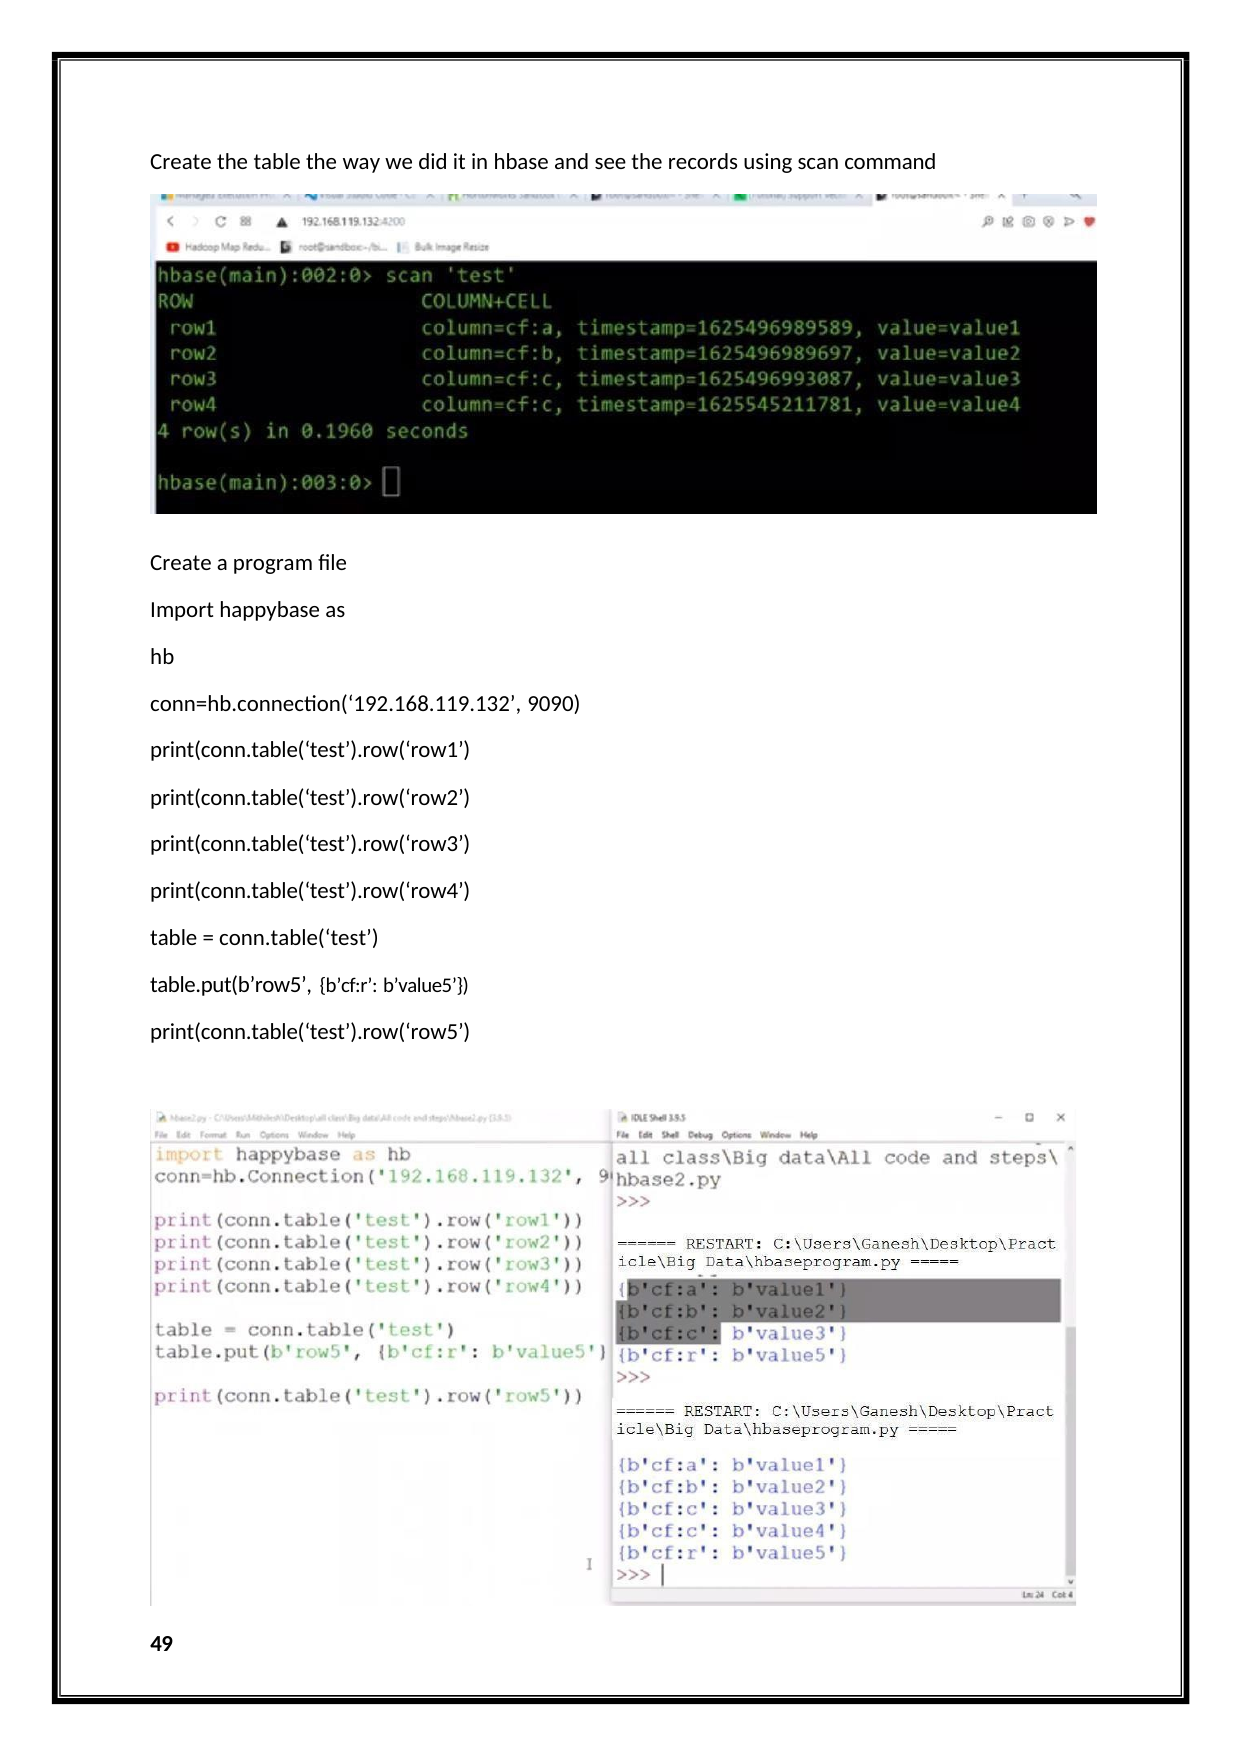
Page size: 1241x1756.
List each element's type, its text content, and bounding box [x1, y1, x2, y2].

text conn=hb.connection(‘192.168.119.132’, 9090) print(conn.table(‘test’).row(‘row1’) [150, 689, 581, 764]
picture [150, 1109, 1077, 1606]
text print(conn.table(‘test’).row(‘row4’) table = conn.table(‘test’) table.put(b’row5’, {b’cf:r’: b’value5’}) [150, 877, 480, 998]
picture [150, 194, 1097, 514]
text print(conn.table(‘test’).row(‘row3’) [150, 829, 1181, 857]
text Create a program file Import happybase as hb [150, 207, 370, 671]
text Create the table the way we did it in hbase and see the records using scan command [150, 147, 1181, 175]
text print(conn.table(‘test’).row(‘row5’) [150, 1017, 1181, 1046]
text print(conn.table(‘test’).row(‘row2’) [150, 783, 1181, 811]
